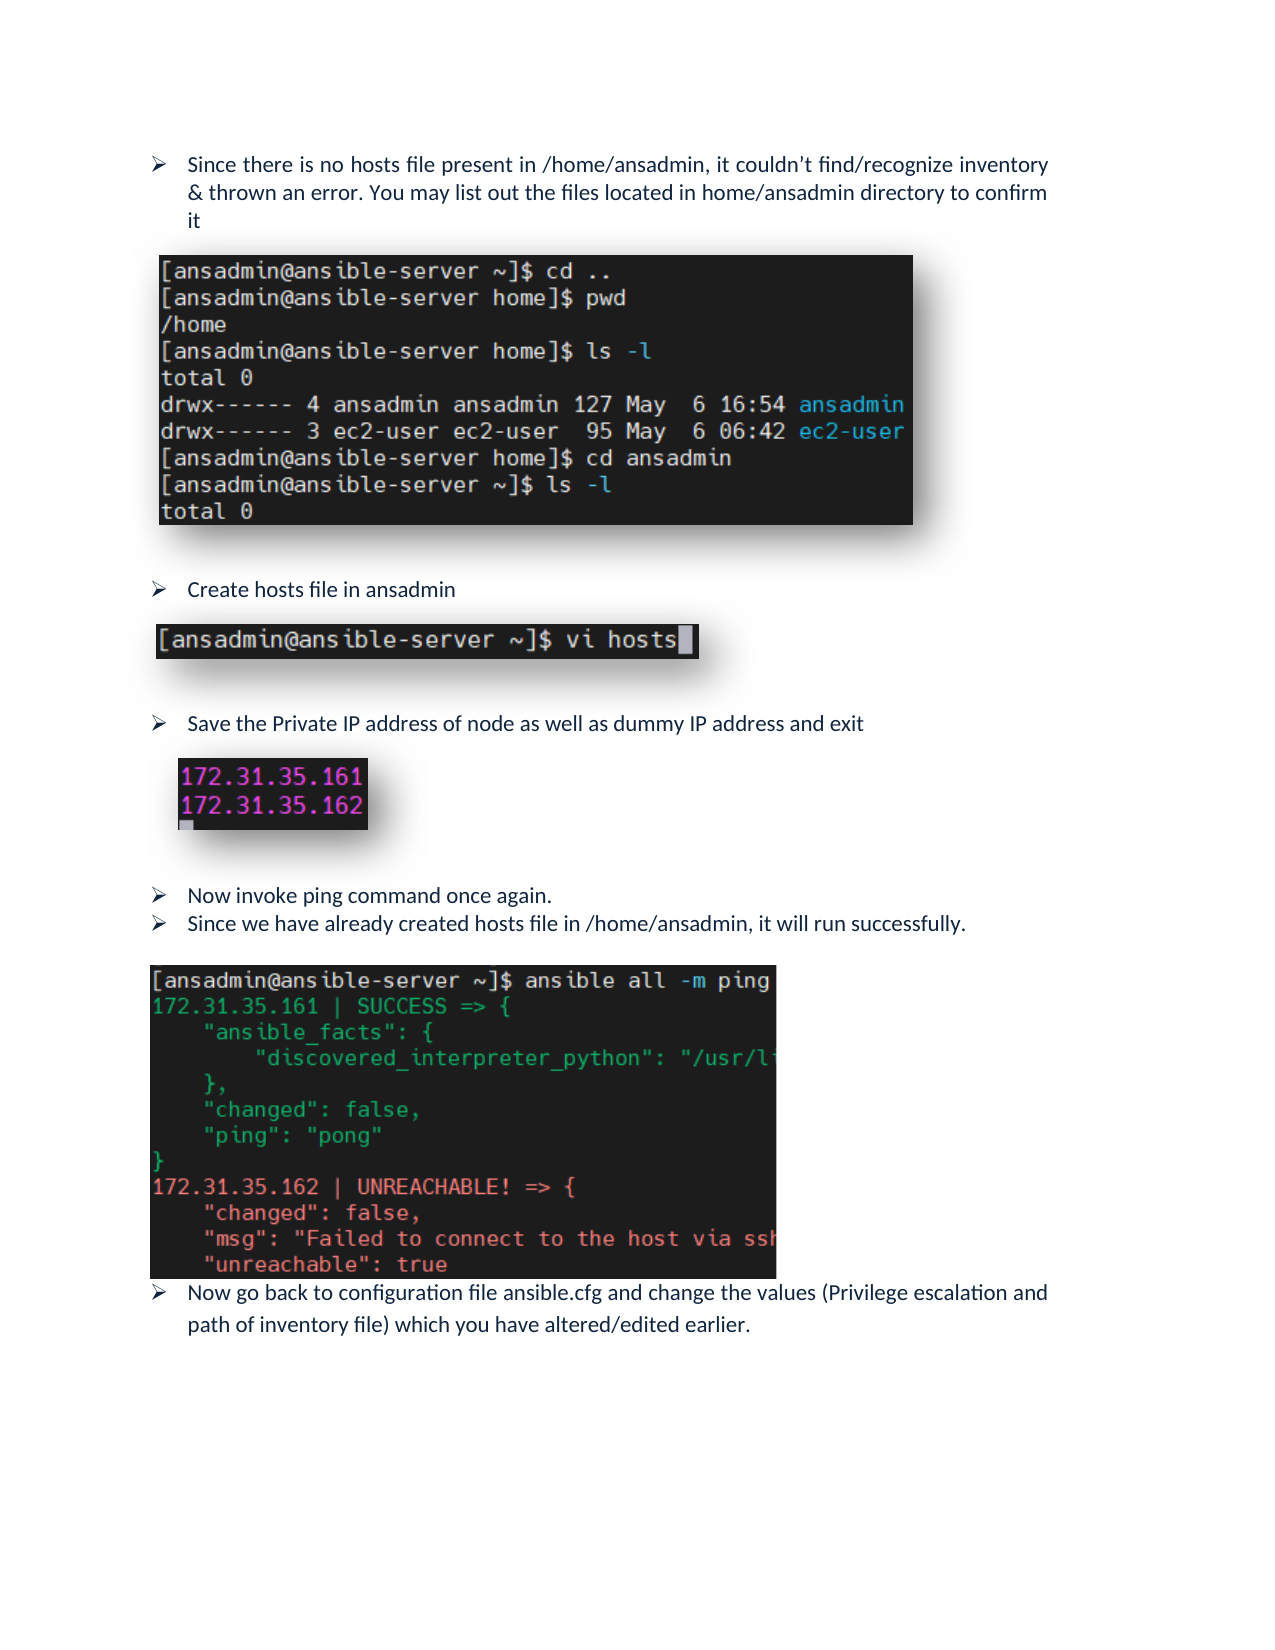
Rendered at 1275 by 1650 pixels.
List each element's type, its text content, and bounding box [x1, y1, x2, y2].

picture [150, 965, 777, 1279]
list Since there is no hosts file present in /home/ansadmin, it couldn’t find/recognize inventory & thrown an error. You may list out the files located in home/ansadmin directory to confirm it [150, 150, 1050, 234]
picture [159, 255, 913, 525]
list Now go back to configuration file ansible.cfg and change the values (Privilege escalation and path of inventory file) which you have altered/edited earlier. [150, 1278, 1050, 1339]
list Save the Private IP address of node as well as dummy IP address and exit [150, 709, 1050, 737]
list Create hosts file in ansadmin [150, 575, 1050, 603]
list Since we have already created hosts file in /home/ansadmin, it will run successfully. [150, 909, 1050, 937]
picture [178, 758, 368, 830]
list Now invoke ping command once again. [150, 881, 1050, 909]
picture [156, 624, 699, 659]
